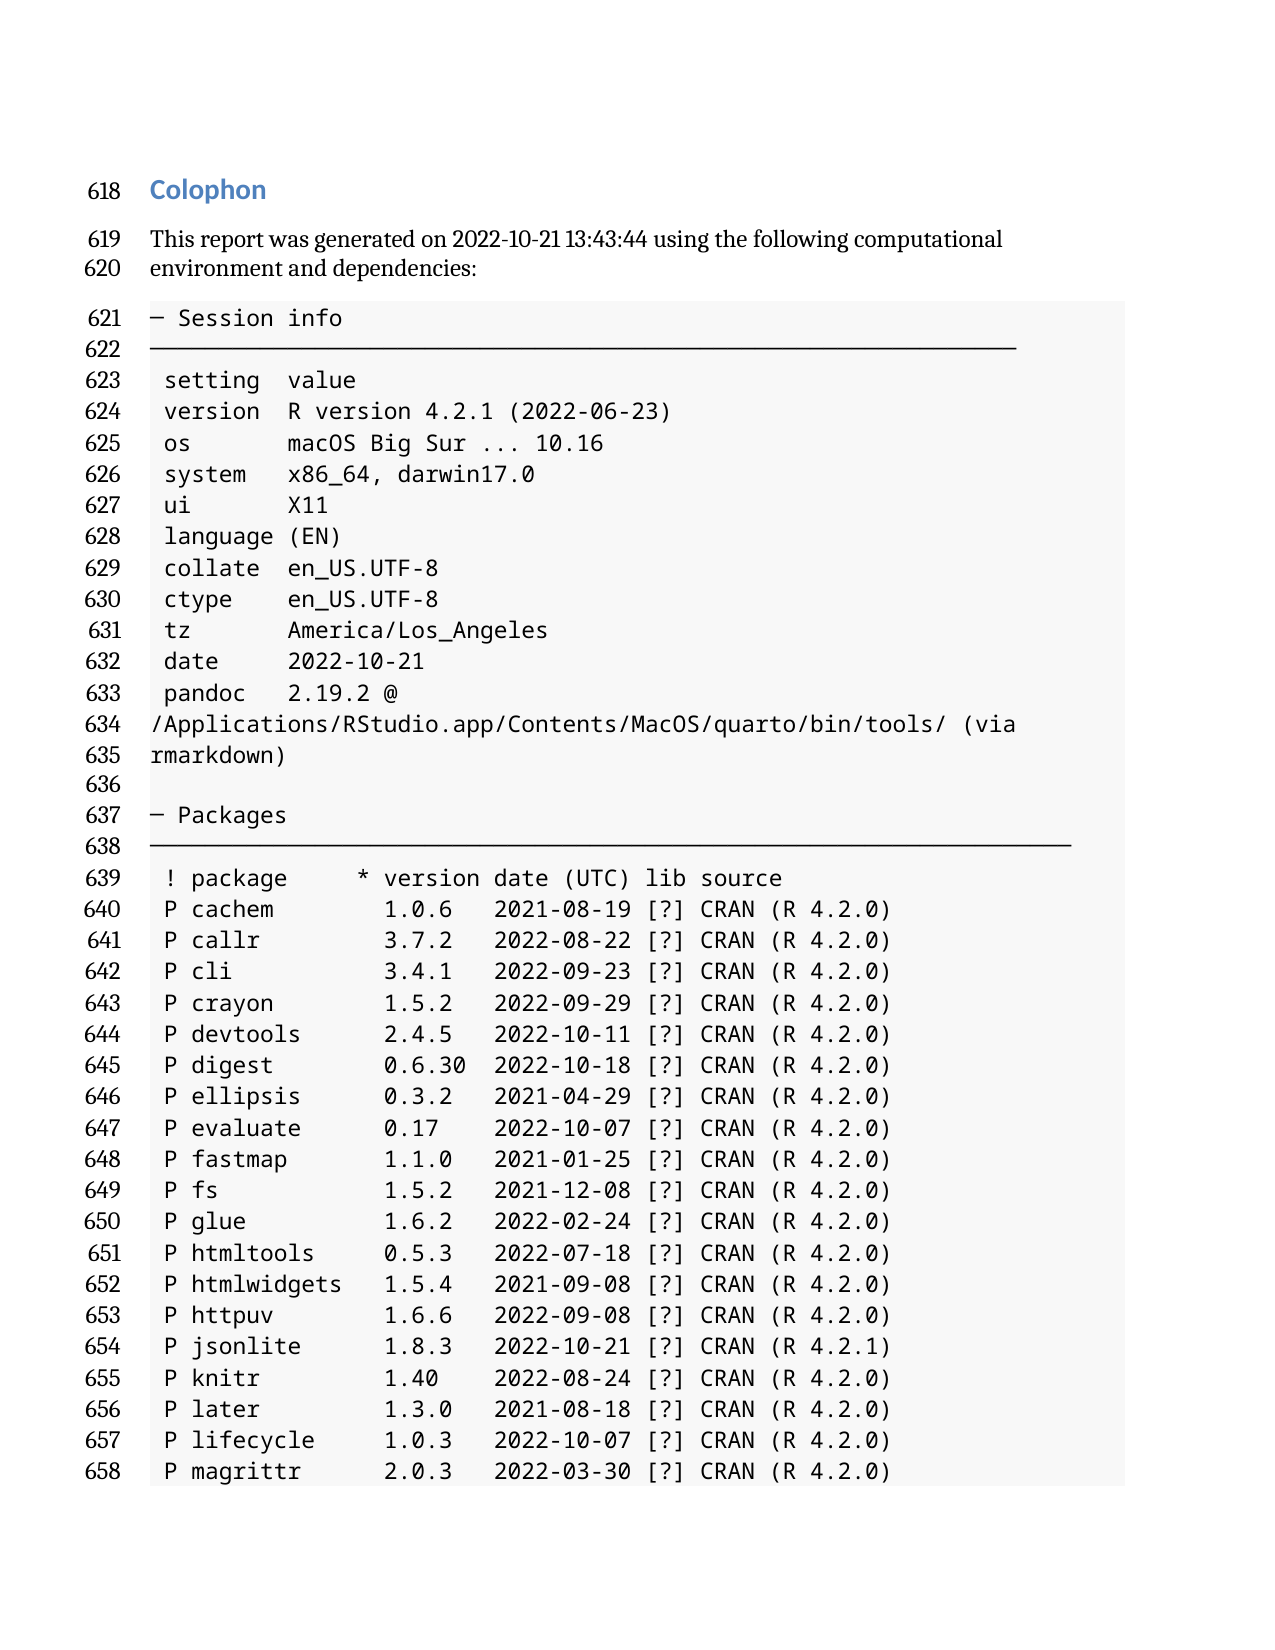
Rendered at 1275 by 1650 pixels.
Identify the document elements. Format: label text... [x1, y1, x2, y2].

subtitle Colophon [150, 171, 1125, 206]
text This report was generated on 2022-10-21 13:43:44 using the following computational environment and dependencies: [150, 225, 1125, 283]
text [150, 301, 1125, 1486]
